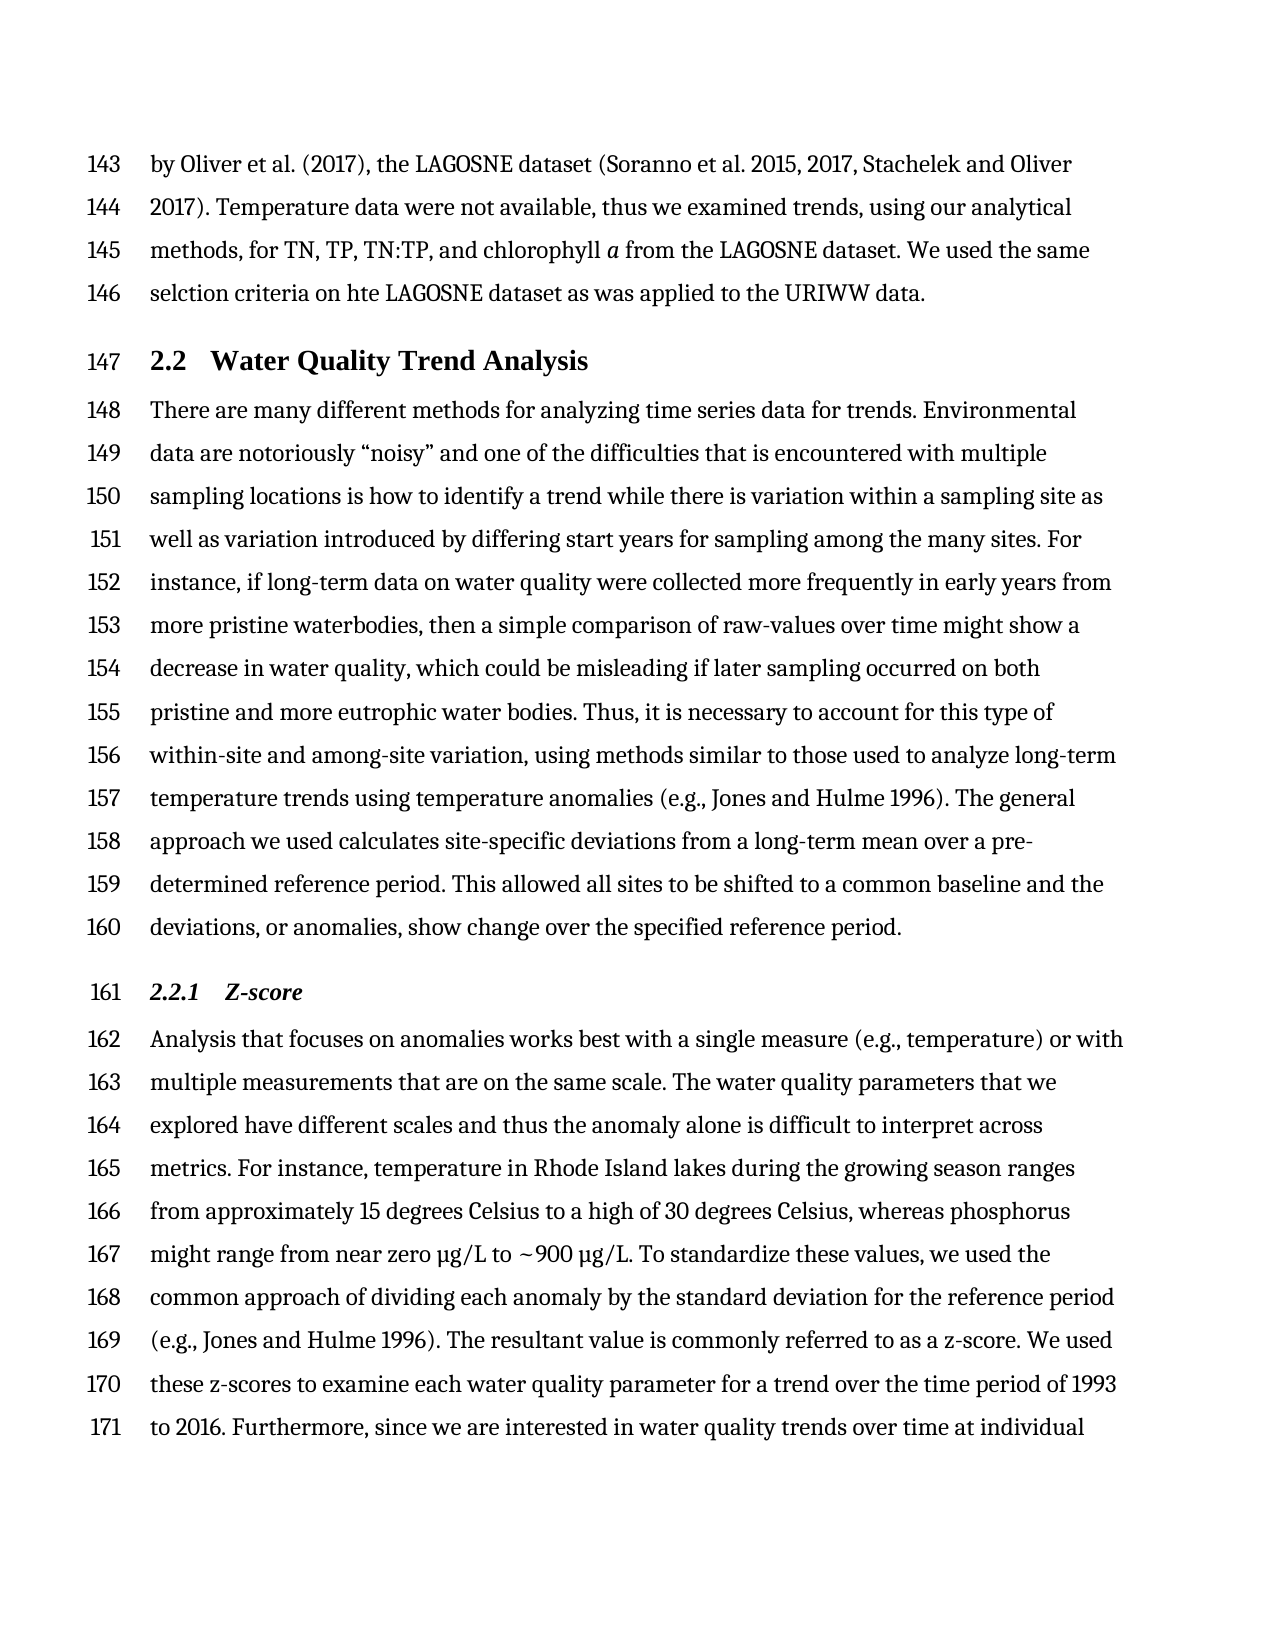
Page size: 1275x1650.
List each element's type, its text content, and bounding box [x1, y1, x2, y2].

subtitle Z-score [150, 977, 1125, 1006]
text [150, 1024, 1125, 1441]
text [150, 150, 1125, 308]
text There are many different methods for analyzing time series data for trends. Environmental data are notoriously “noisy” and one of the difficulties that is encountered with multiple sampling locations is how to identify a trend while there is variation within a sampling site as well as variation introduced by differing start years for sampling among the many sites. For instance, if long-term data on water quality were collected more frequently in early years from more pristine waterbodies, then a simple comparison of raw-values over time might show a decrease in water quality, which could be misleading if later sampling occurred on both pristine and more eutrophic water bodies. Thus, it is necessary to account for this type of within-site and among-site variation, using methods similar to those used to analyze long-term temperature trends using temperature anomalies (e.g., Jones and Hulme 1996). The general approach we used calculates site-specific deviations from a long-term mean over a pre-determined reference period. This allowed all sites to be shifted to a common baseline and the deviations, or anomalies, show change over the specified reference period. [150, 396, 1125, 942]
subtitle Water Quality Trend Analysis [150, 343, 1125, 377]
